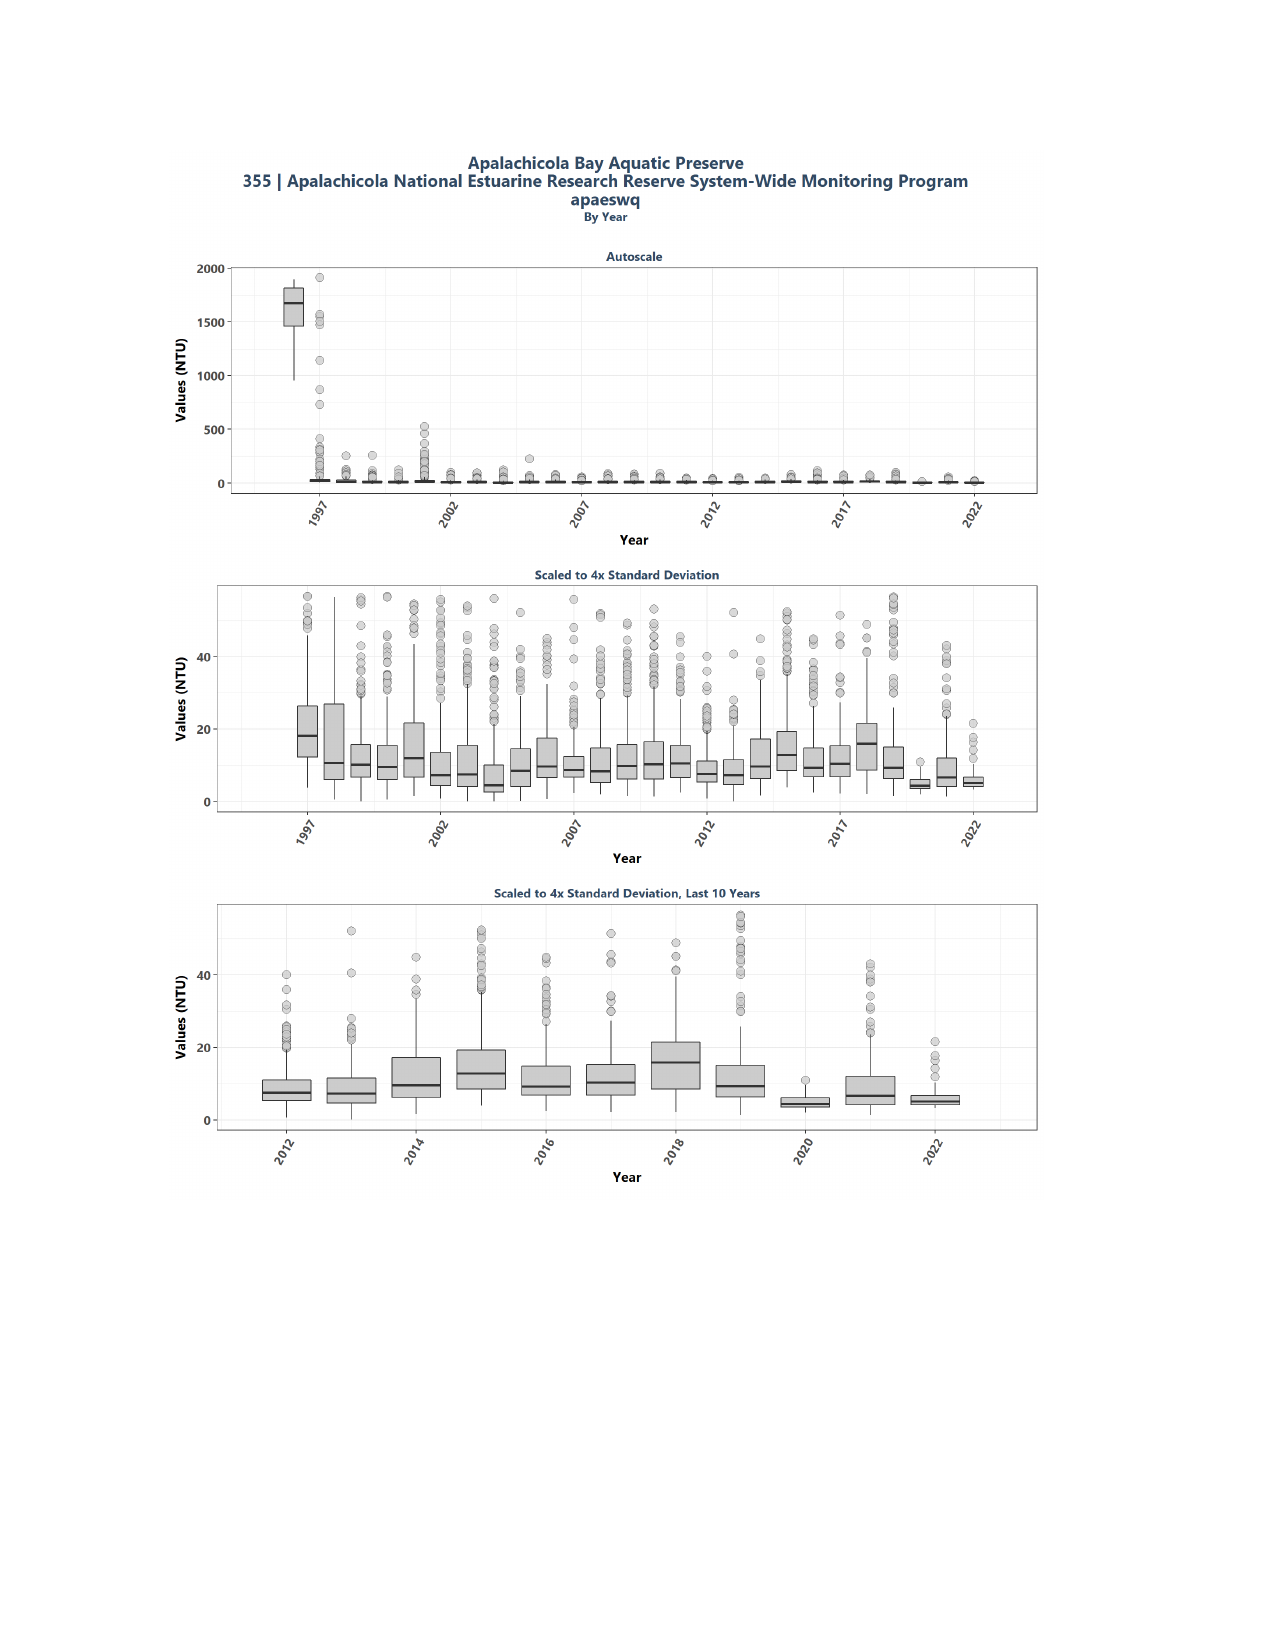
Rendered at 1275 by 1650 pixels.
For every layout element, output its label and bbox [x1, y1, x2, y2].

picture [168, 150, 1044, 1200]
